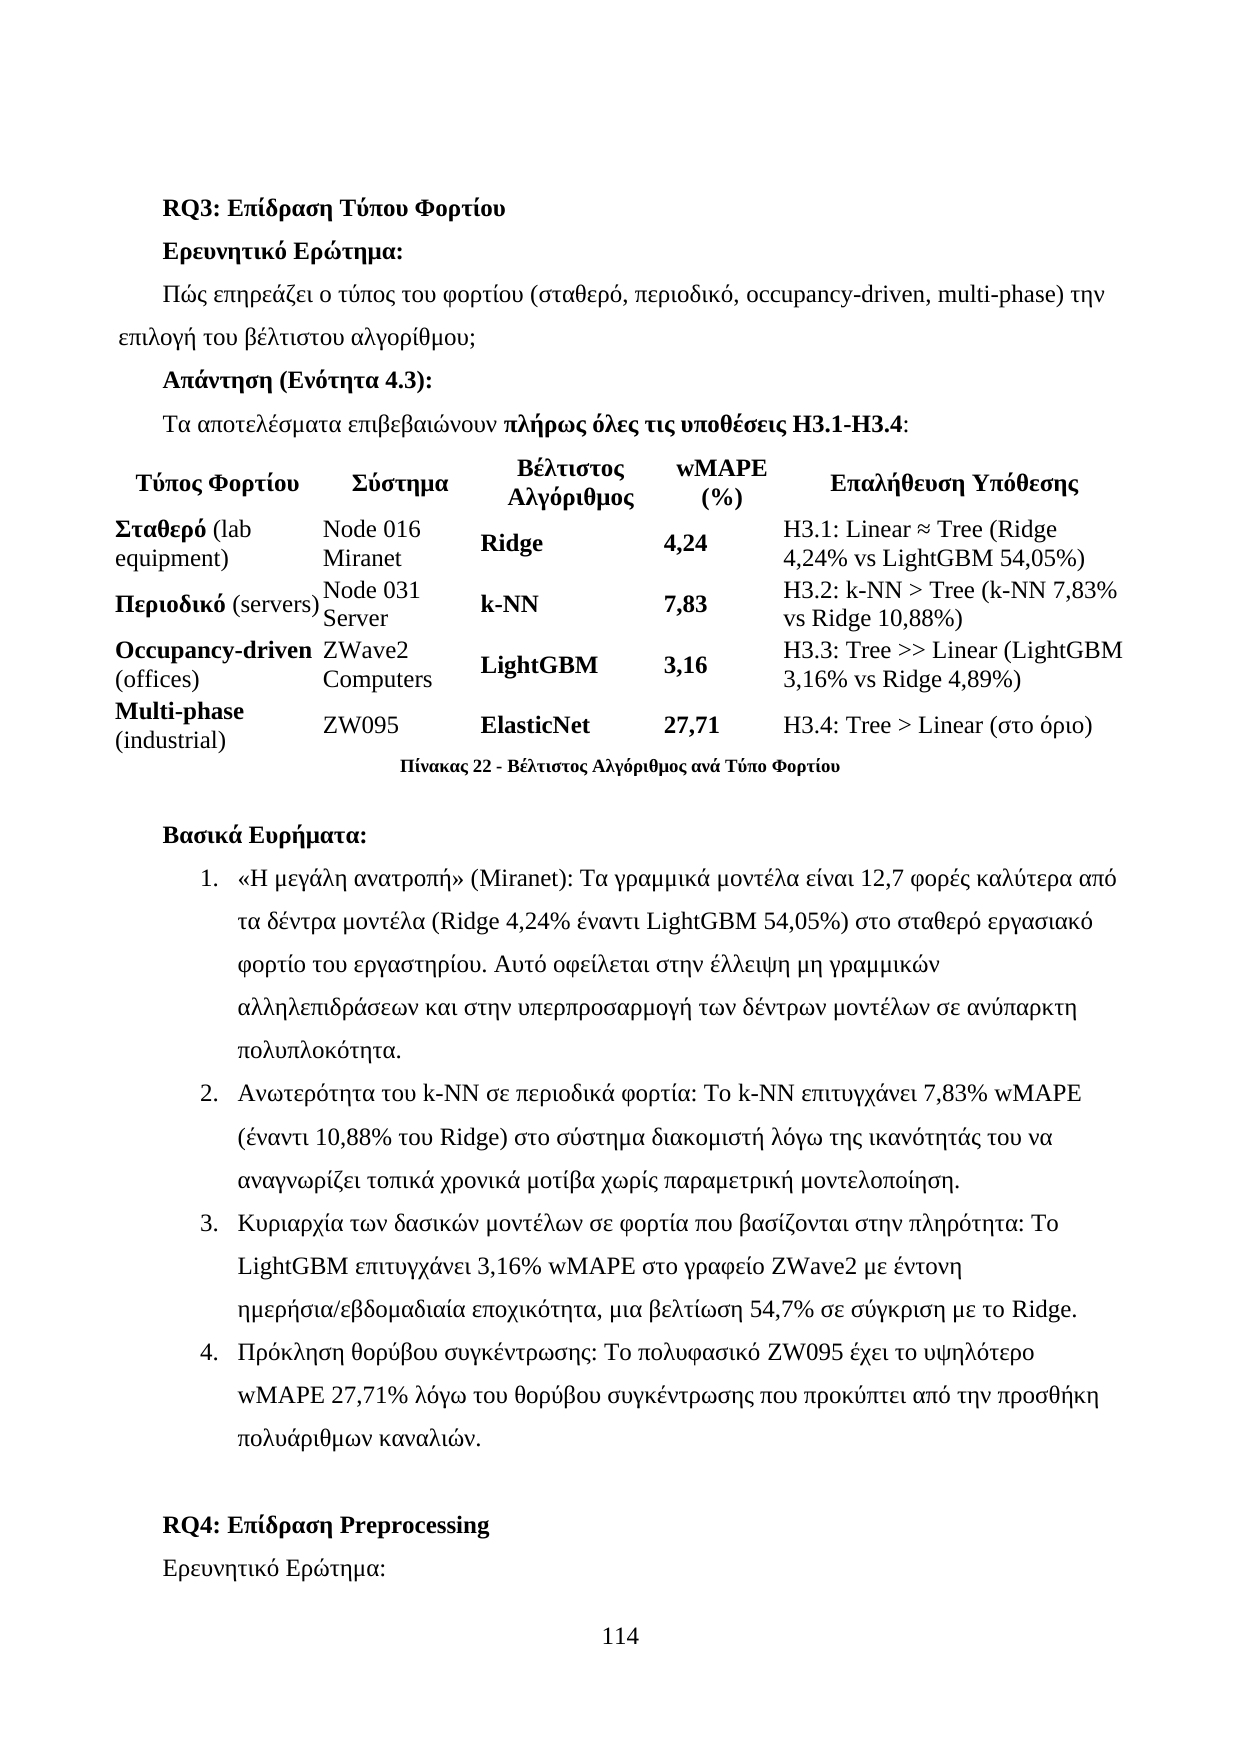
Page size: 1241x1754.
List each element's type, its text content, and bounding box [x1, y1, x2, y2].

text Πώς επηρεάζει ο τύπος του φορτίου (σταθερό, περιοδικό, occupancy-driven, multi-phase) την επιλογή του βέλτιστου αλγορίθμου; [118, 279, 1122, 351]
text RQ4: Επίδραση Preprocessing [118, 1510, 1122, 1538]
text RQ3: Επίδραση Τύπου Φορτίου [118, 193, 1122, 222]
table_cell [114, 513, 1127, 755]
text Τα αποτελέσματα επιβεβαιώνουν πλήρως όλες τις υποθέσεις H3.1-H3.4: [118, 409, 1122, 437]
list Πρόκληση θορύβου συγκέντρωσης: Το πολυφασικό ZW095 έχει το υψηλότερο wMAPE 27,71% λόγω του θορύβου συγκέντρωσης που προκύπτει από την προσθήκη πολυάριθμων καναλιών. [200, 1337, 1122, 1452]
text Βασικά Ευρήματα: [118, 820, 1122, 848]
text Απάντηση (Ενότητα 4.3): [118, 366, 1122, 394]
text Ερευνητικό Ερώτημα: [118, 1553, 1122, 1582]
list Ανωτερότητα του k-NN σε περιοδικά φορτία: Το k-NN επιτυγχάνει 7,83% wMAPE (έναντι 10,88% του Ridge) στο σύστημα διακομιστή λόγω της ικανότητάς του να αναγνωρίζει τοπικά χρονικά μοτίβα χωρίς παραμετρική μοντελοποίηση. [200, 1078, 1122, 1193]
list Κυριαρχία των δασικών μοντέλων σε φορτία που βασίζονται στην πληρότητα: Το LightGBM επιτυγχάνει 3,16% wMAPE στο γραφείο ZWave2 με έντονη ημερήσια/εβδομαδιαία εποχικότητα, μια βελτίωση 54,7% σε σύγκριση με το Ridge. [200, 1208, 1122, 1323]
text Πίνακας 22 - Βέλτιστος Αλγόριθμος ανά Τύπο Φορτίου [118, 755, 1122, 777]
list «Η μεγάλη ανατροπή» (Miranet): Τα γραμμικά μοντέλα είναι 12,7 φορές καλύτερα από τα δέντρα μοντέλα (Ridge 4,24% έναντι LightGBM 54,05%) στο σταθερό εργασιακό φορτίο του εργαστηρίου. Αυτό οφείλεται στην έλλειψη μη γραμμικών αλληλεπιδράσεων και στην υπερπροσαρμογή των δέντρων μοντέλων σε ανύπαρκτη πολυπλοκότητα. [200, 863, 1122, 1064]
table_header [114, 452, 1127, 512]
text Ερευνητικό Ερώτημα: [118, 236, 1122, 265]
